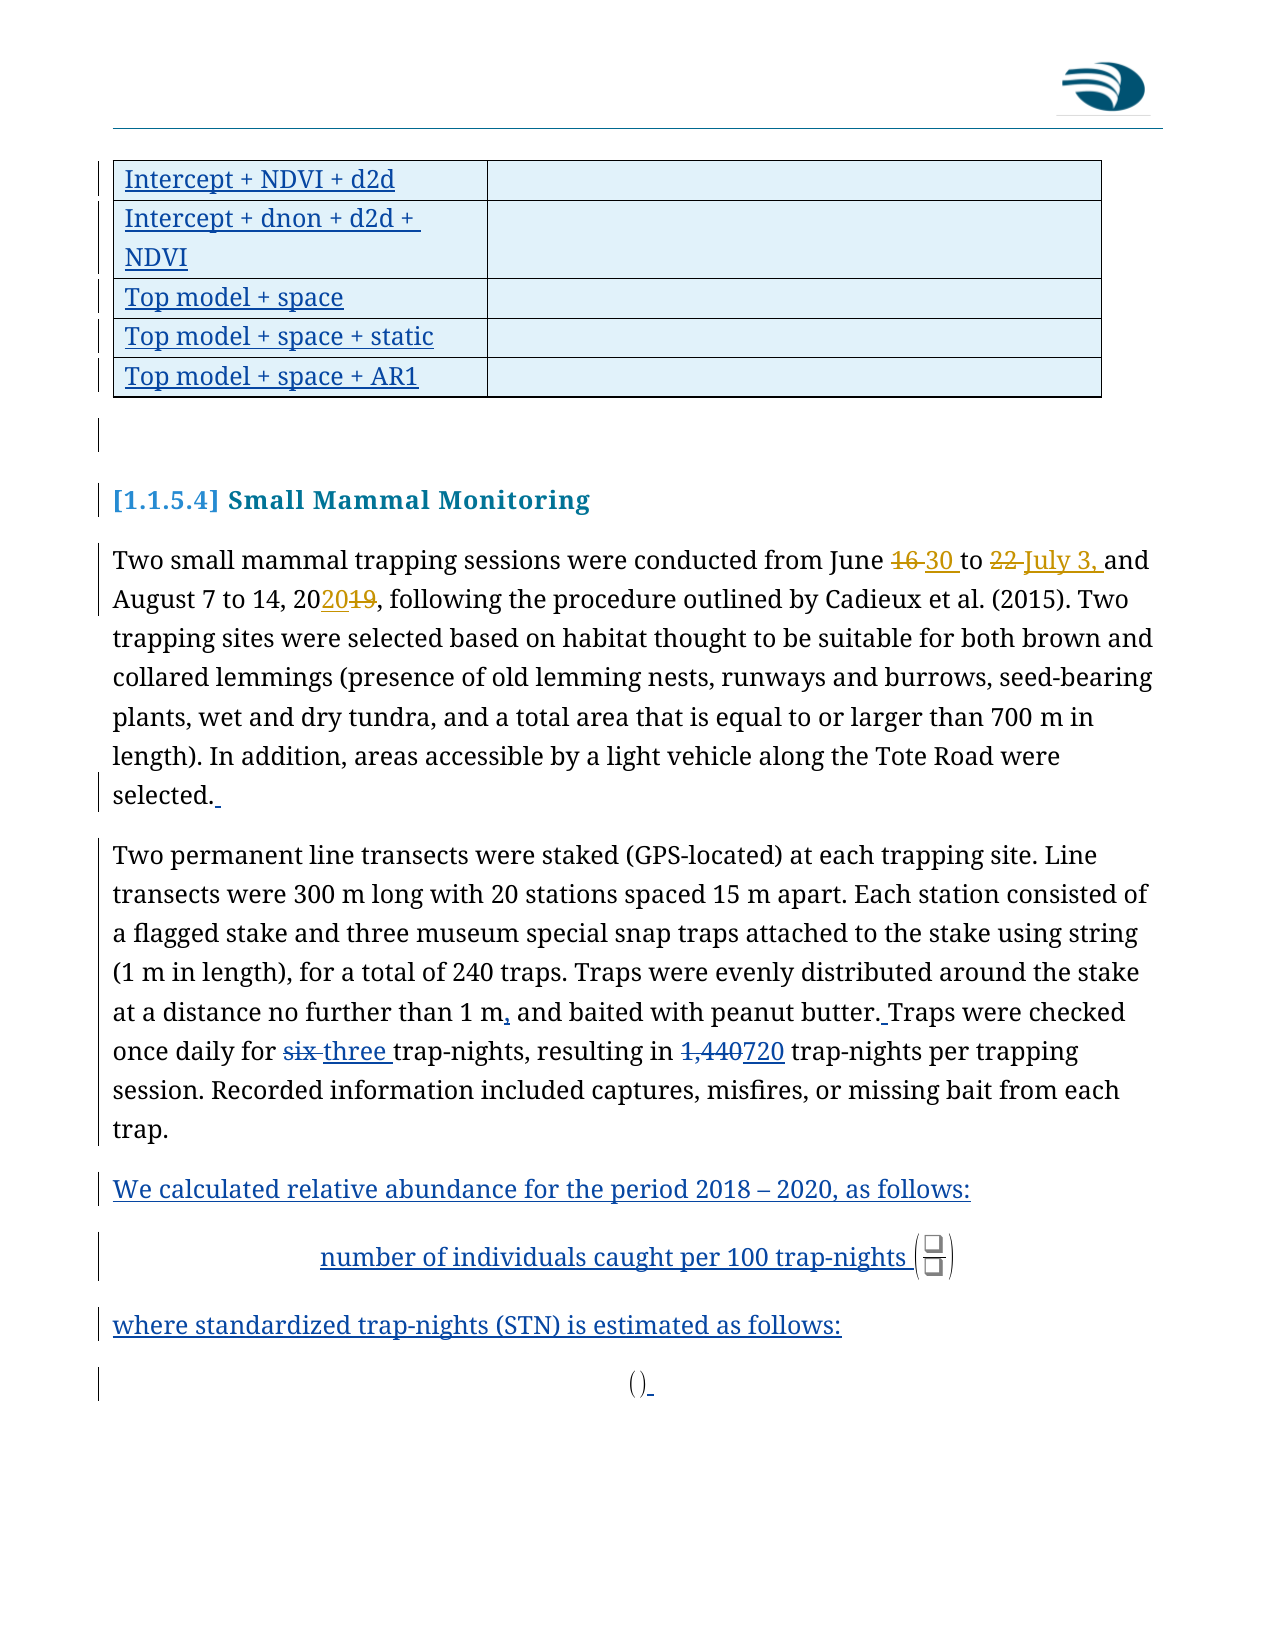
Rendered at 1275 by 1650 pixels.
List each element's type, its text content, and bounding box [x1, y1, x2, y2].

picture [1056, 60, 1151, 116]
text Two permanent line transects were staked (GPS-located) at each trapping site. Line transects were 300 m long with 20 stations spaced 15 m apart. Each station consisted of a flagged stake and three museum special snap traps attached to the stake using string (1 m in length), for a total of 240 traps. Traps were evenly distributed around the stake at a distance no further than 1 m and baited with peanut butter.Traps were checked once daily for trap-nights, resulting in trap-nights per trapping session. Recorded information included captures, misfires, or missing bait from each trap. [112, 837, 1162, 1146]
text Two small mammal trapping sessions were conducted from June to and August 7 to 14, 20, following the procedure outlined by Cadieux et al. (2015). Two trapping sites were selected based on habitat thought to be suitable for both brown and collared lemmings (presence of old lemming nests, runways and burrows, seed-bearing plants, wet and dry tundra, and a total area that is equal to or larger than 700 m in length). In addition, areas accessible by a light vehicle along the Tote Road were selected. [112, 542, 1162, 812]
subtitle Small Mammal Monitoring [112, 482, 1162, 517]
